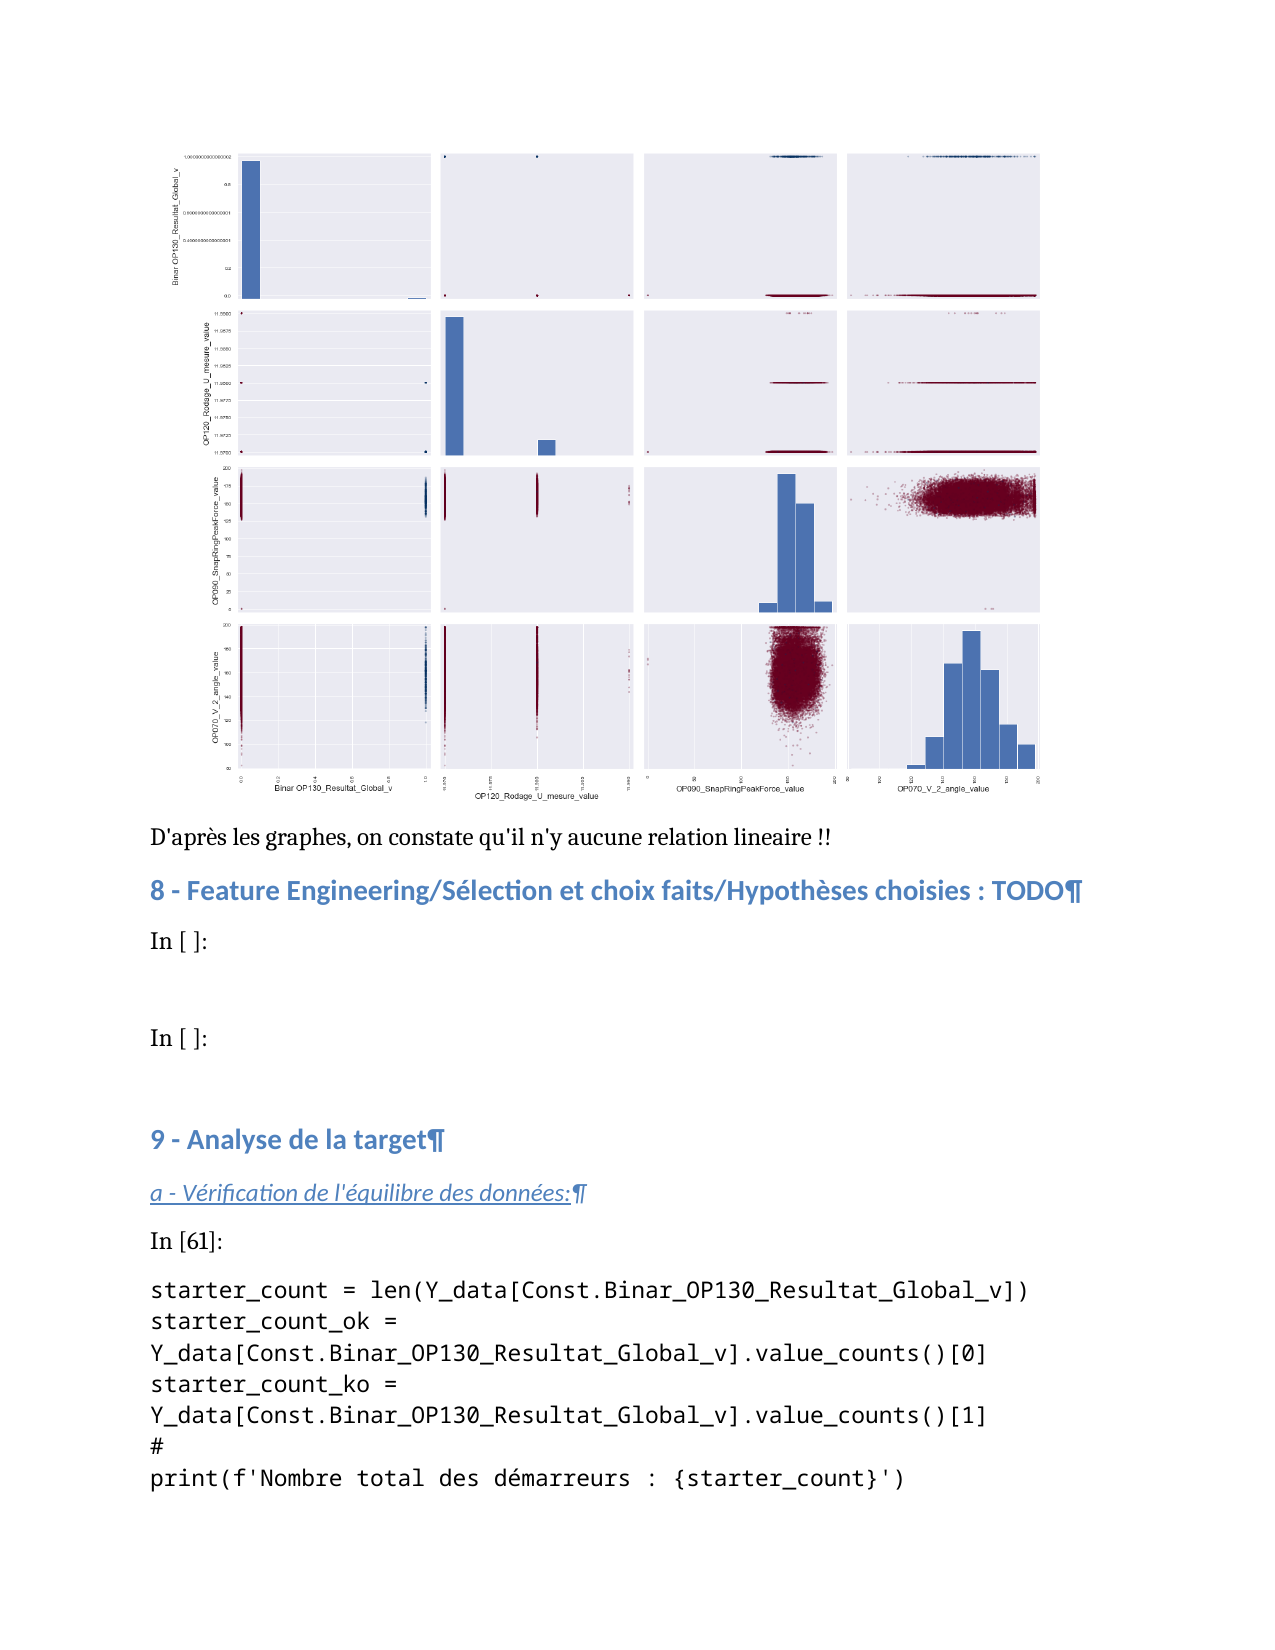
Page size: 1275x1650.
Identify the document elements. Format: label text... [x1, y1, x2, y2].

subtitle a - Vérification de l'équilibre des données:¶ [150, 1177, 1125, 1208]
text In [ ]: [150, 1024, 1125, 1052]
picture [168, 150, 1044, 804]
text D'après les graphes, on constate qu'il n'y aucune relation lineaire !! [150, 823, 1125, 851]
subtitle 9 - Analyse de la target¶ [150, 1121, 1125, 1156]
subtitle 8 - Feature Engineering/Sélection et choix faits/Hypothèses choisies : TODO¶ [150, 872, 1125, 908]
text In [ ]: [150, 927, 1125, 955]
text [150, 1274, 1125, 1493]
text In [61]: [150, 1227, 1125, 1255]
